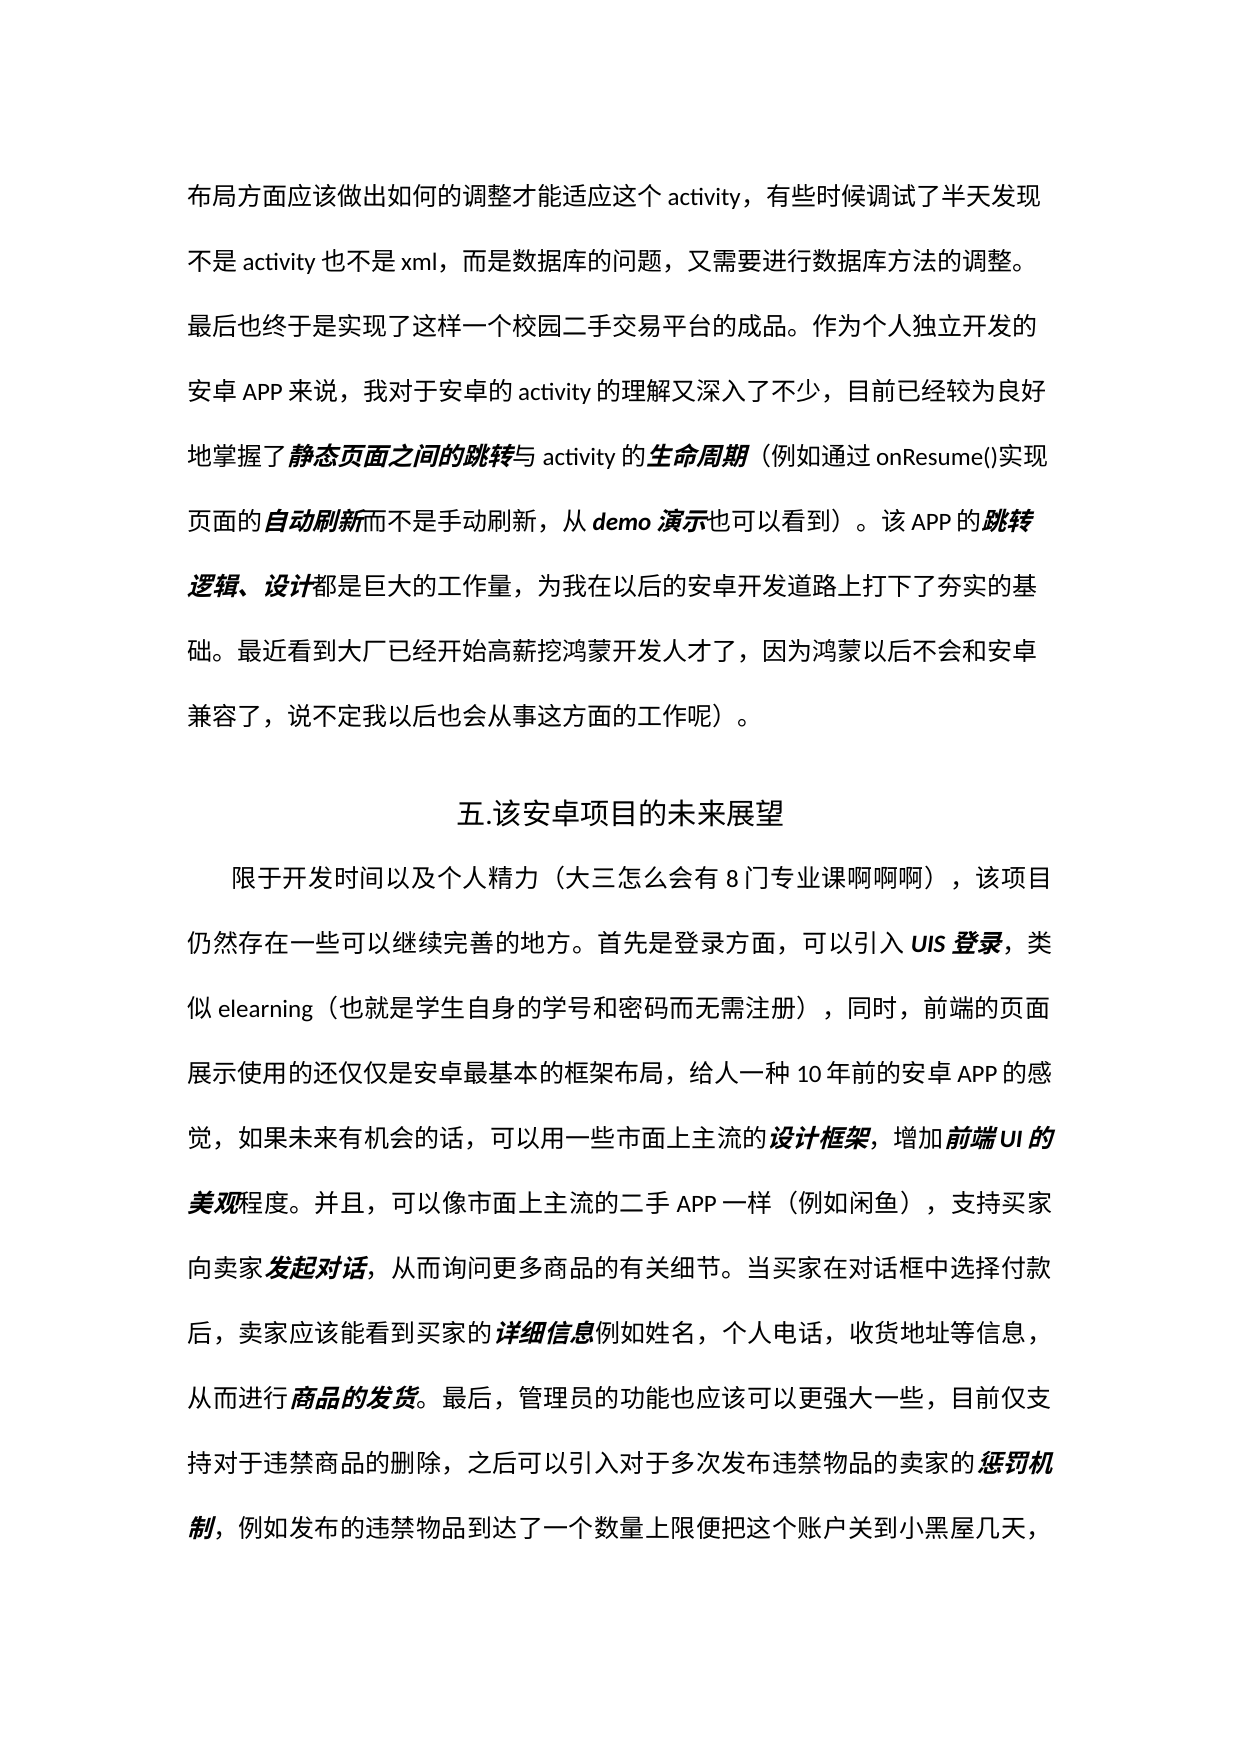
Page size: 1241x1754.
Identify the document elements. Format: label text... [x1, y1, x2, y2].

text 五.该安卓项目的未来展望 [187, 779, 1053, 844]
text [187, 844, 1053, 1559]
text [187, 162, 1053, 747]
